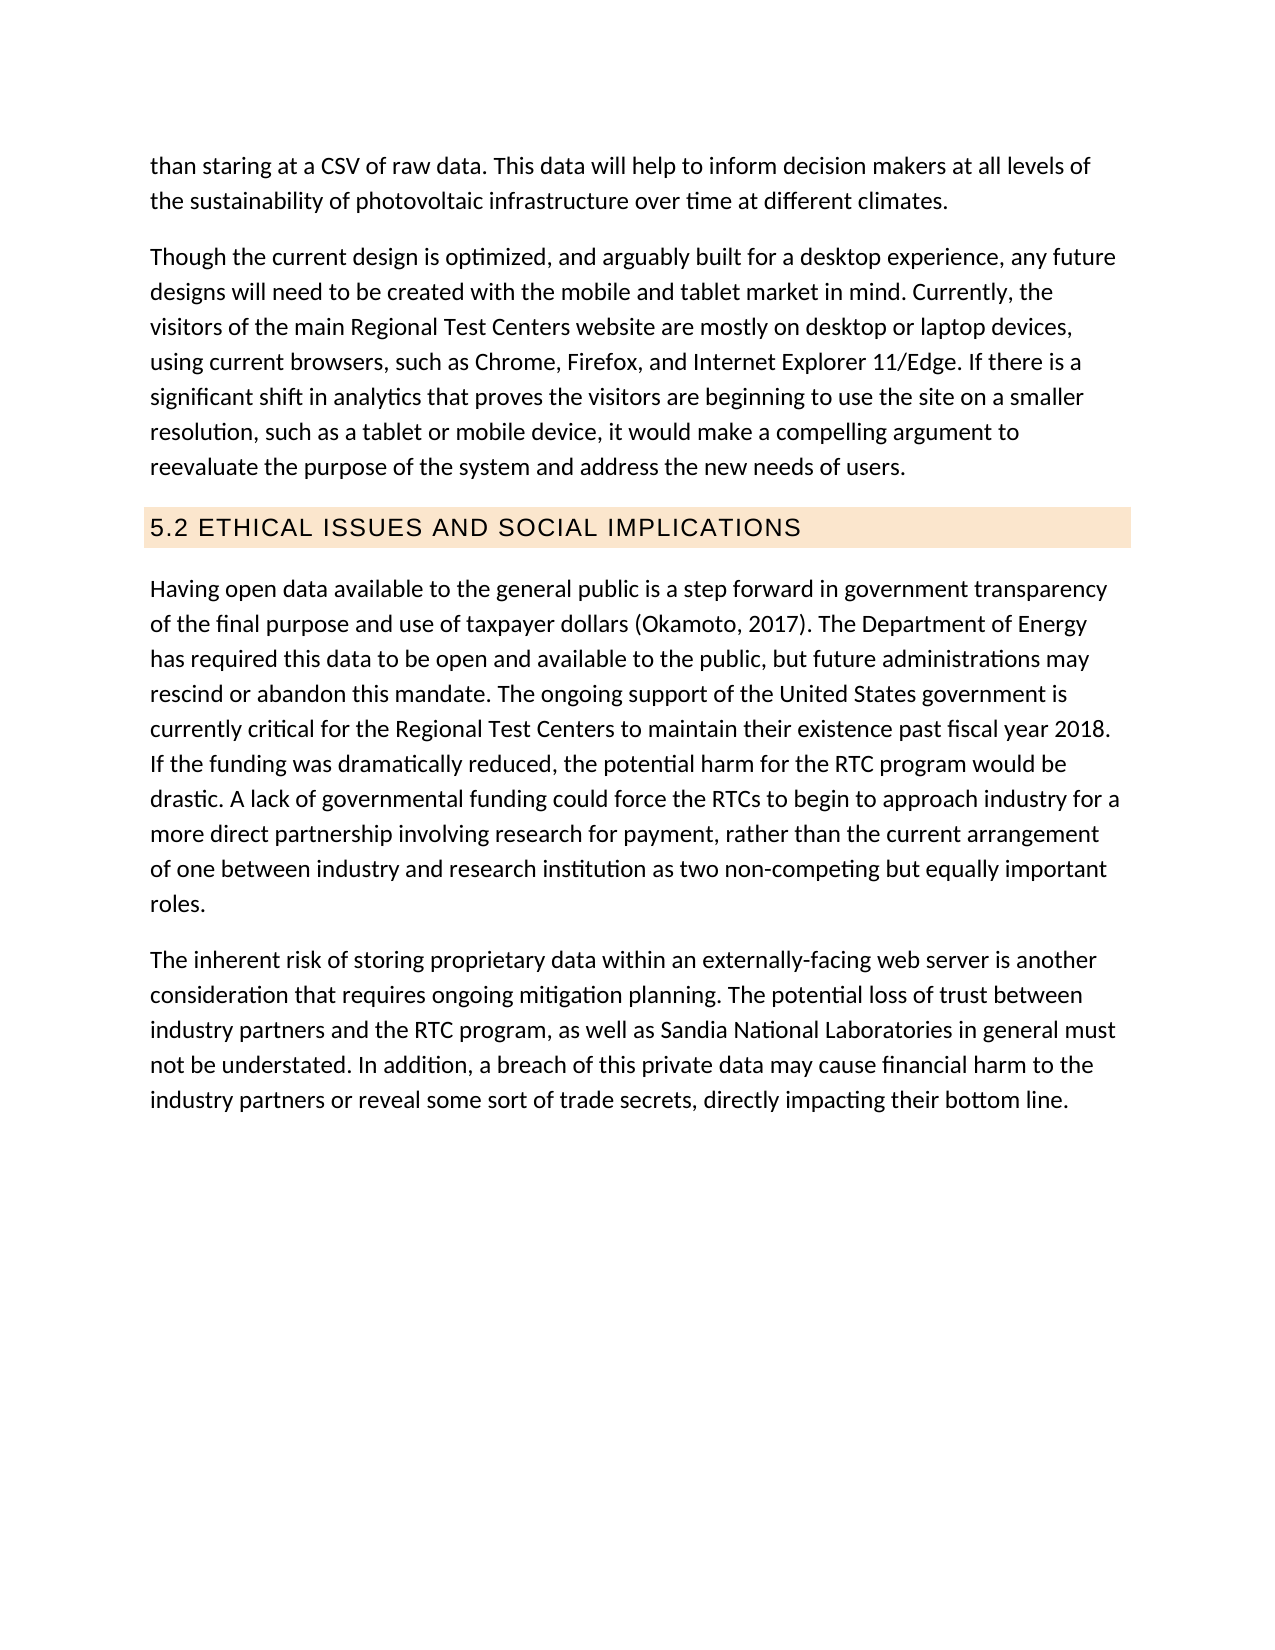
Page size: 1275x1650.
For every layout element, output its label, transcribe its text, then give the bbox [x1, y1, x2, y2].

text The inherent risk of storing proprietary data within an externally-facing web server is another consideration that requires ongoing mitigation planning. The potential loss of trust between industry partners and the RTC program, as well as Sandia National Laboratories in general must not be understated. In addition, a breach of this private data may cause financial harm to the industry partners or reveal some sort of trade secrets, directly impacting their bottom line. [150, 944, 1125, 1114]
subtitle 5.2 Ethical Issues and Social Implications [150, 513, 1125, 542]
text Though the current design is optimized, and arguably built for a desktop experience, any future designs will need to be created with the mobile and tablet market in mind. Currently, the visitors of the main Regional Test Centers website are mostly on desktop or laptop devices, using current browsers, such as Chrome, Firefox, and Internet Explorer 11/Edge. If there is a significant shift in analytics that proves the visitors are beginning to use the site on a smaller resolution, such as a tablet or mobile device, it would make a compelling argument to reevaluate the purpose of the system and address the new needs of users. [150, 241, 1125, 481]
text Having open data available to the general public is a step forward in government transparency of the final purpose and use of taxpayer dollars (Okamoto, 2017). The Department of Energy has required this data to be open and available to the public, but future administrations may rescind or abandon this mandate. The ongoing support of the United States government is currently critical for the Regional Test Centers to maintain their existence past fiscal year 2018. If the funding was dramatically reduced, the potential harm for the RTC program would be drastic. A lack of governmental funding could force the RTCs to begin to approach industry for a more direct partnership involving research for payment, rather than the current arrangement of one between industry and research institution as two non-competing but equally important roles. [150, 573, 1125, 918]
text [150, 150, 1125, 216]
